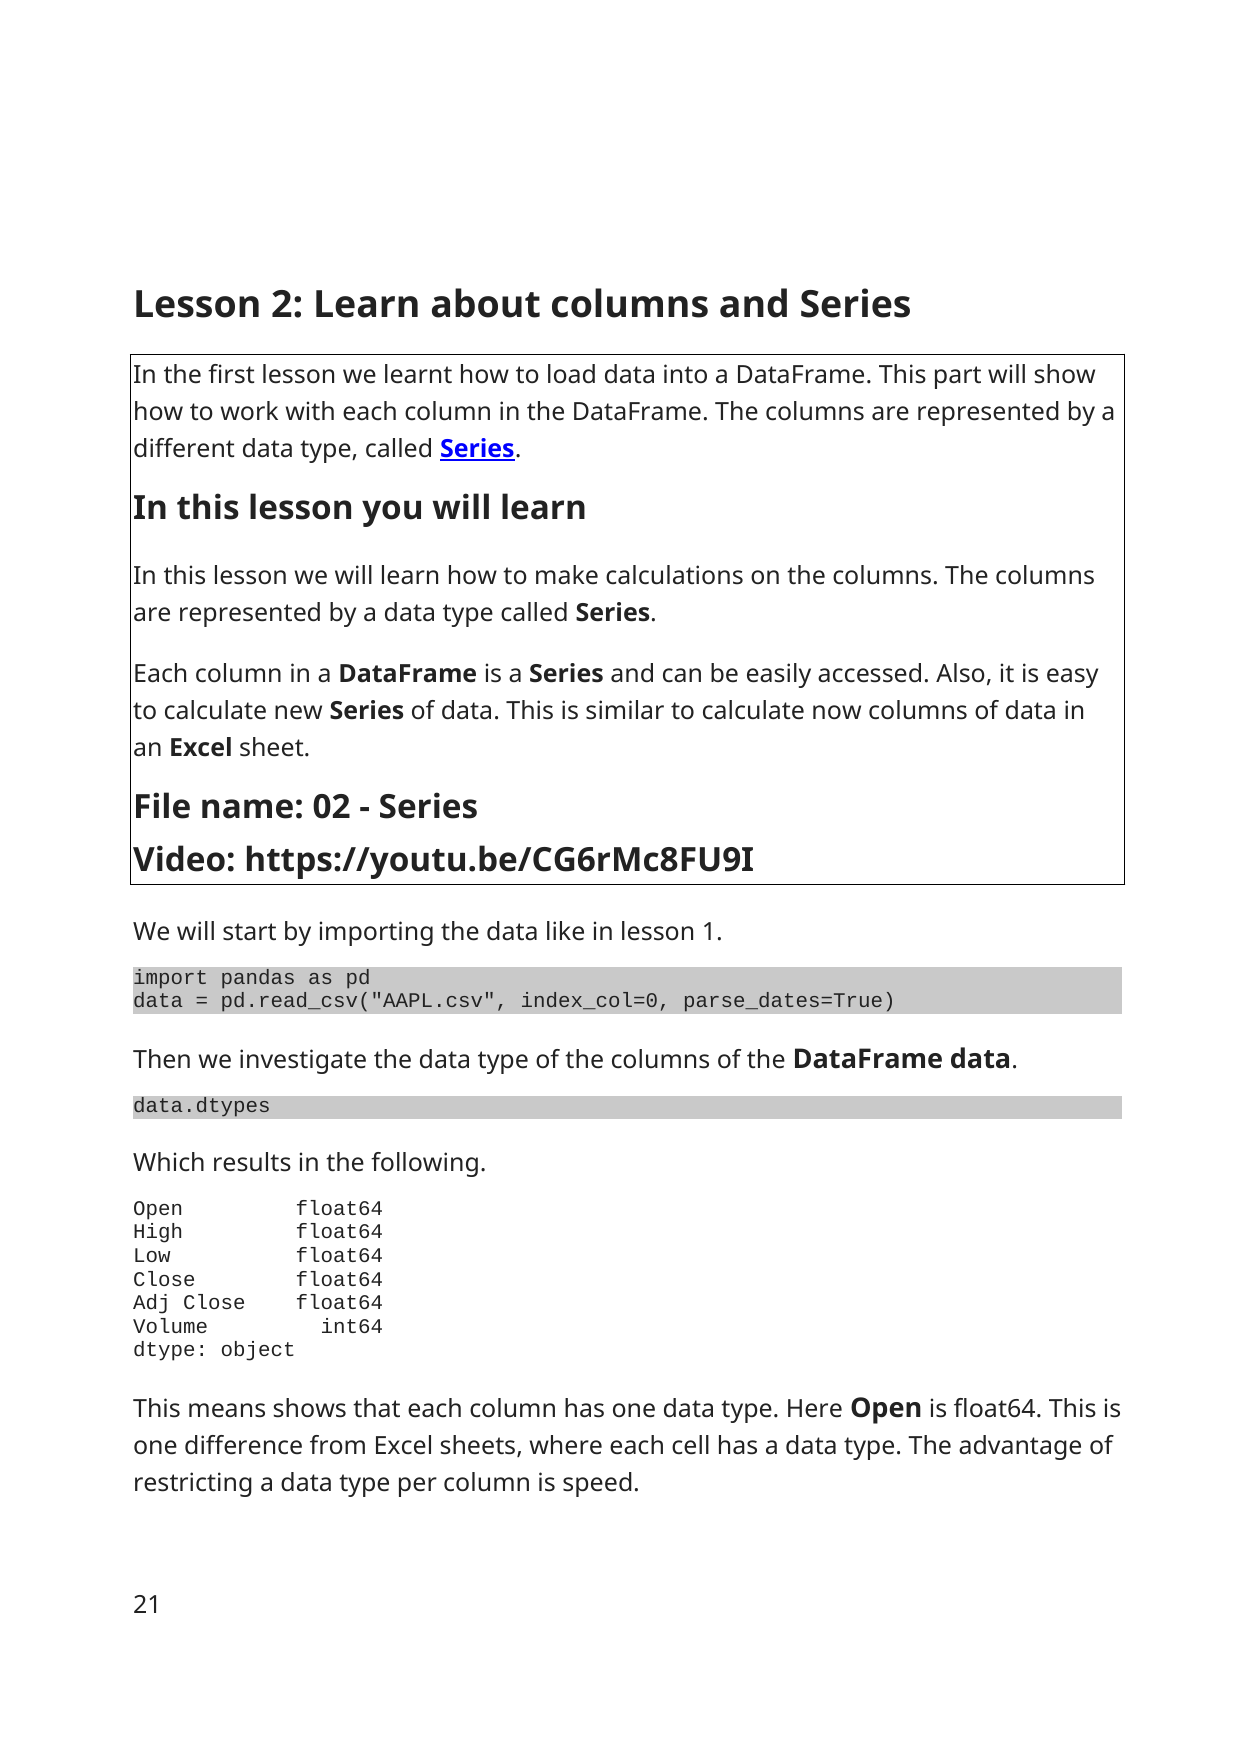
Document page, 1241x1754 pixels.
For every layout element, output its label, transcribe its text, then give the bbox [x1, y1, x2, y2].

text Each column in a DataFrame is a Series and can be easily accessed. Also, it is easy to calculate new Series of data. This is similar to calculate now columns of data in an Excel sheet. [131, 653, 1124, 764]
text Low float64 [133, 1245, 1122, 1268]
subtitle In this lesson you will learn [131, 481, 1124, 529]
text Volume int64 [133, 1316, 1122, 1339]
subtitle Video: https://youtu.be/CG6rMc8FU9I [131, 833, 1124, 884]
text import pandas as pd [133, 967, 1122, 990]
subtitle File name: 02 - Series [131, 780, 1124, 828]
text Which results in the following. [133, 1144, 1122, 1178]
text data.dtypes [133, 1096, 1122, 1119]
text data = pd.read_csv("AAPL.csv", index_col=0, parse_dates=True) [133, 990, 1122, 1014]
text Adj Close float64 [133, 1292, 1122, 1316]
text Close float64 [133, 1268, 1122, 1292]
text We will start by importing the data like in lesson 1. [133, 913, 1122, 947]
text In the first lesson we learnt how to load data into a DataFrame. This part will show how to work with each column in the DataFrame. The columns are represented by a different data type, called Series. [131, 355, 1124, 464]
text Open float64 [133, 1198, 1122, 1221]
text This means shows that each column has one data type. Here Open is float64. This is one difference from Excel sheets, where each cell has a data type. The advantage of restricting a data type per column is speed. [133, 1388, 1122, 1498]
subtitle Lesson 2: Learn about columns and Series [133, 277, 1122, 328]
text dtype: object [133, 1339, 1122, 1363]
text In this lesson we will learn how to make calculations on the columns. The columns are represented by a data type called Series. [131, 554, 1124, 628]
text High float64 [133, 1221, 1122, 1245]
text Then we investigate the data type of the columns of the DataFrame data. [133, 1039, 1122, 1076]
